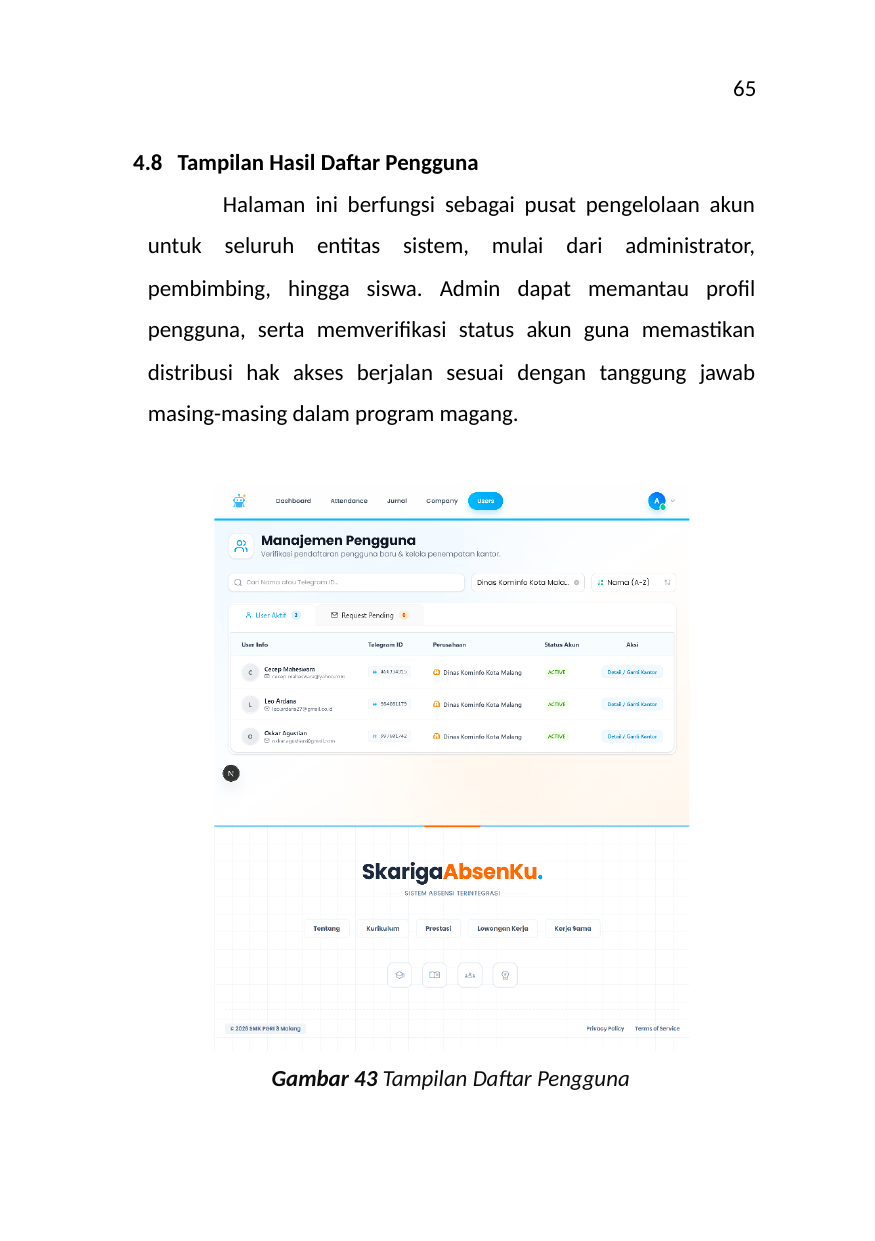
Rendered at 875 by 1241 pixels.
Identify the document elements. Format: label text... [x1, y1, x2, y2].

text Gambar 43 Tampilan Daftar Pengguna [148, 1064, 756, 1092]
picture [214, 483, 690, 518]
picture [214, 521, 690, 1051]
text Halaman ini berfungsi sebagai pusat pengelolaan akun untuk seluruh entitas sistem, mulai dari administrator, pembimbing, hingga siswa. Admin dapat memantau profil pengguna, serta memverifikasi status akun guna memastikan distribusi hak akses berjalan sesuai dengan tanggung jawab masing-masing dalam program magang. [148, 190, 756, 428]
subtitle Tampilan Hasil Daftar Pengguna [133, 148, 756, 176]
